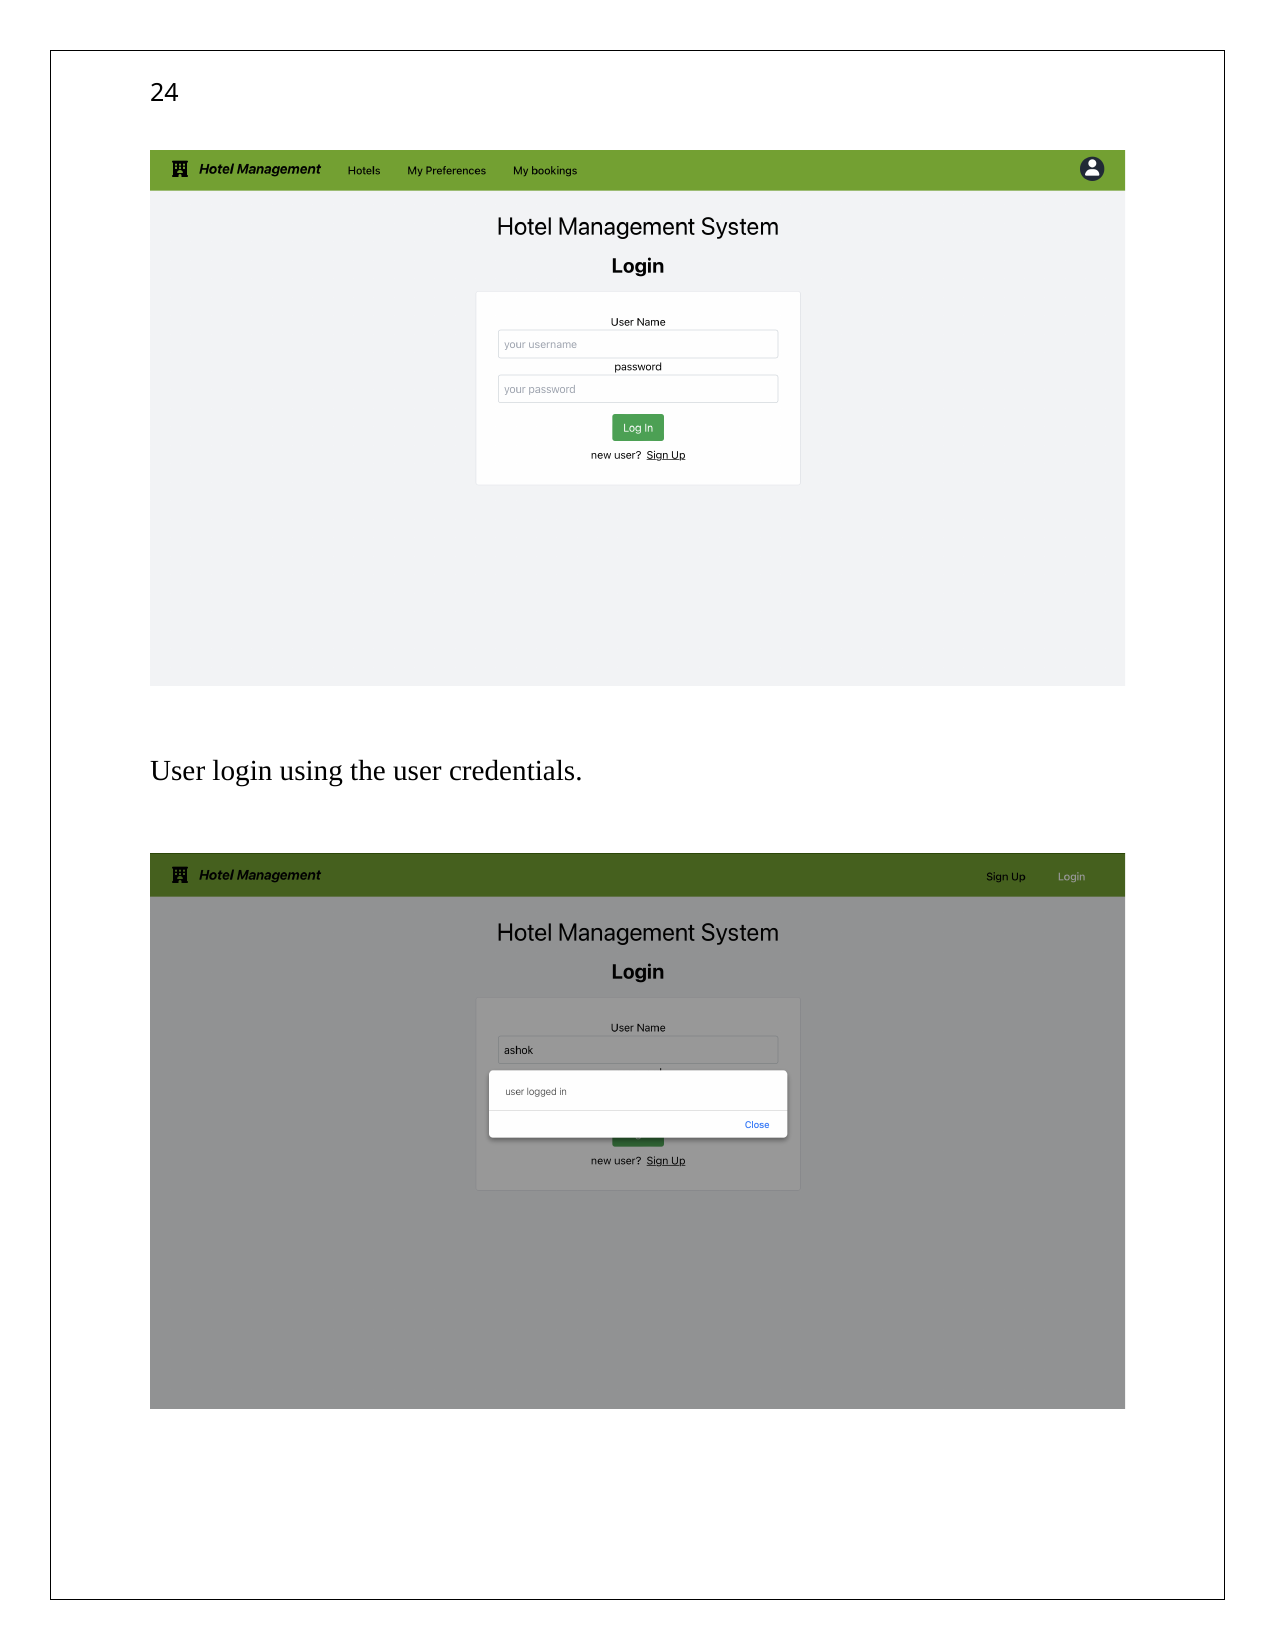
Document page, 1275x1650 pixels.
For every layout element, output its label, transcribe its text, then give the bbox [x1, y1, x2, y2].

picture [150, 853, 1125, 1409]
picture [150, 150, 1125, 686]
text User login using the user credentials. [150, 753, 1125, 786]
